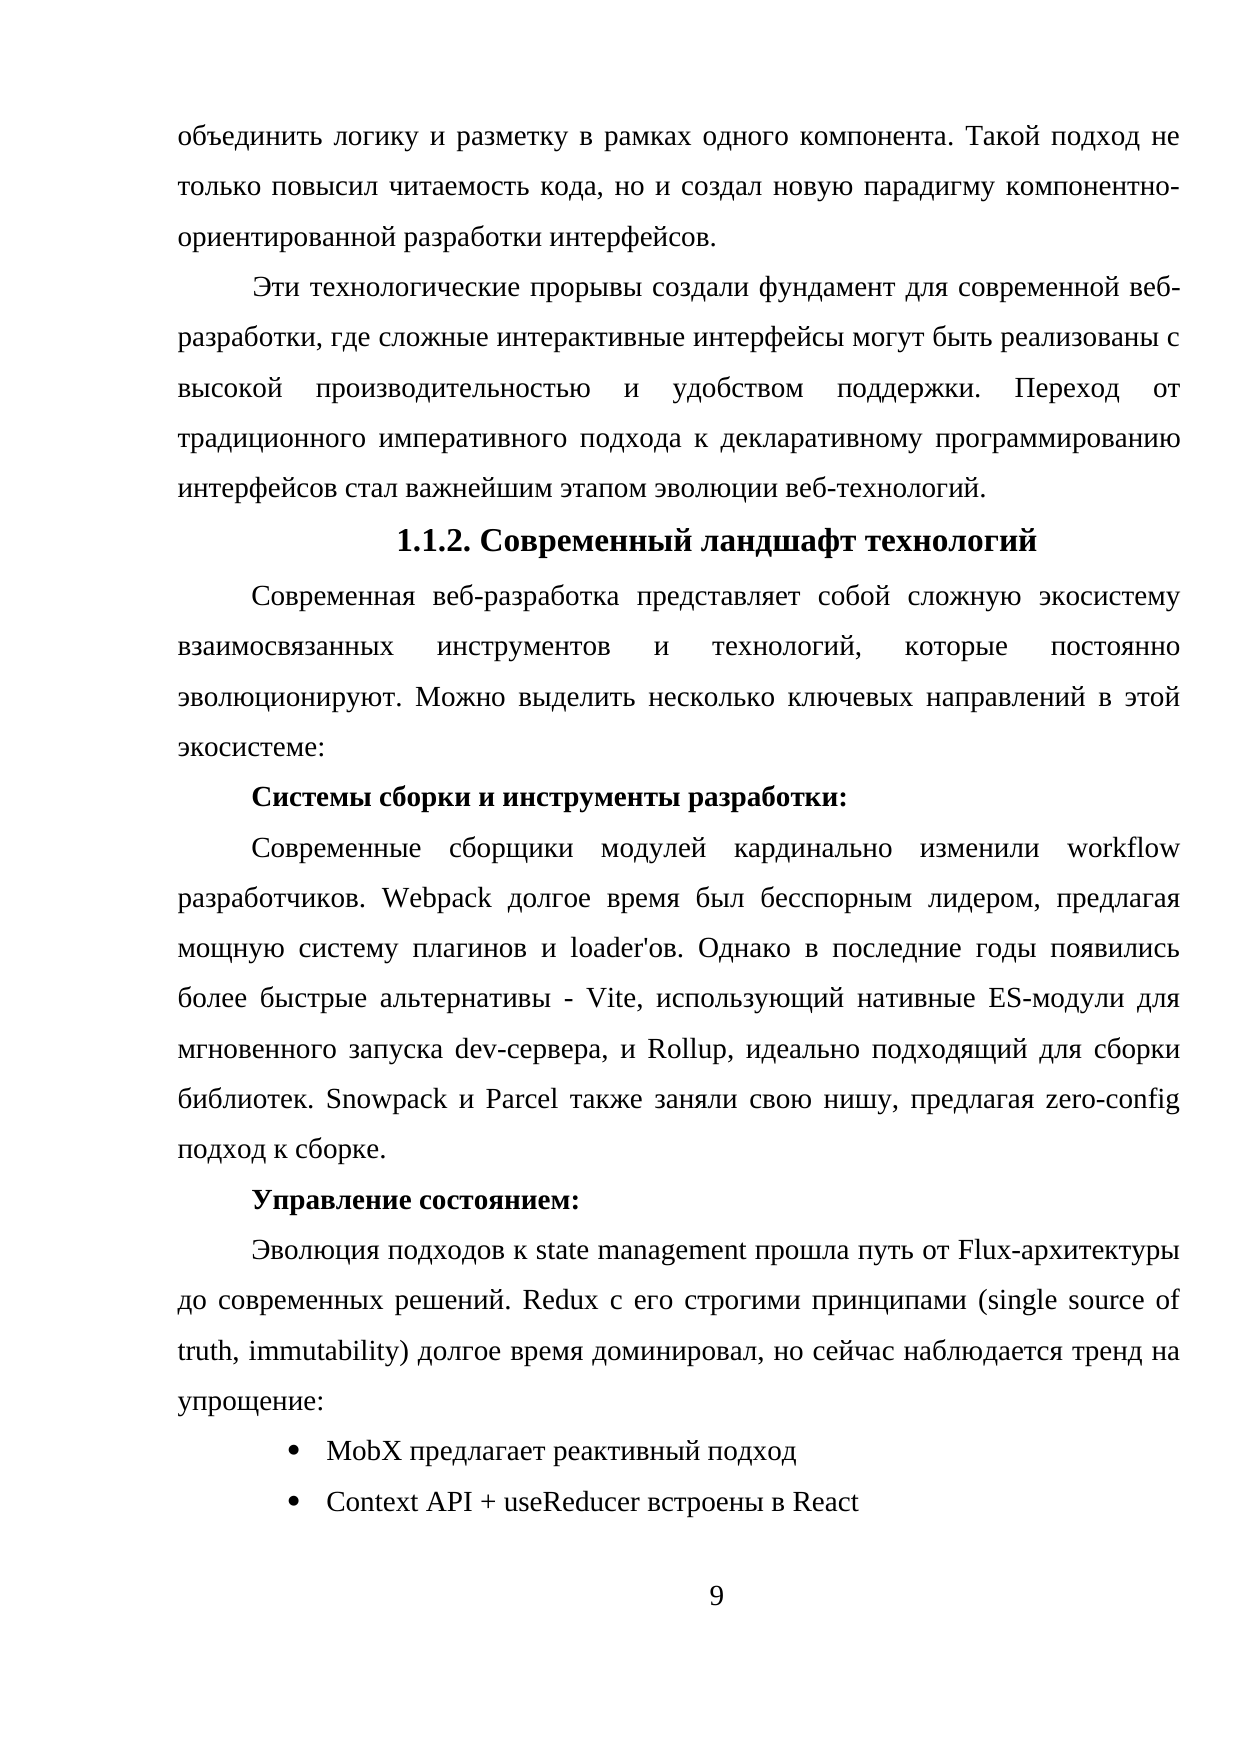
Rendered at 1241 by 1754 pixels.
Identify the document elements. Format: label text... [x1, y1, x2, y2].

text 1.1.2. Современный ландшафт технологий [177, 521, 1181, 559]
text Эволюция подходов к state management прошла путь от Flux-архитектуры до современных решений. Redux с его строгими принципами (single source of truth, immutability) долгое время доминировал, но сейчас наблюдается тренд на упрощение: [177, 1232, 1181, 1417]
text Эти технологические прорывы создали фундамент для современной веб-разработки, где сложные интерактивные интерфейсы могут быть реализованы с высокой производительностью и удобством поддержки. Переход от традиционного императивного подхода к декларативному программированию интерфейсов стал важнейшим этапом эволюции веб-технологий. [177, 269, 1181, 504]
text Современная веб-разработка представляет собой сложную экосистему взаимосвязанных инструментов и технологий, которые постоянно эволюционируют. Можно выделить несколько ключевых направлений в этой экосистеме: [177, 578, 1181, 763]
text Современные сборщики модулей кардинально изменили workflow разработчиков. Webpack долгое время был бесспорным лидером, предлагая мощную систему плагинов и loader'ов. Однако в последние годы появились более быстрые альтернативы - Vite, использующий нативные ES-модули для мгновенного запуска dev-сервера, и Rollup, идеально подходящий для сборки библиотек. Snowpack и Parcel также заняли свою нишу, предлагая zero-config подход к сборке. [177, 830, 1181, 1165]
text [177, 118, 1181, 252]
text Управление состоянием: [177, 1182, 1181, 1215]
text Системы сборки и инструменты разработки: [177, 779, 1181, 813]
list Context API + useReducer встроены в React [288, 1484, 1181, 1517]
list MobX предлагает реактивный подход [288, 1433, 1181, 1467]
